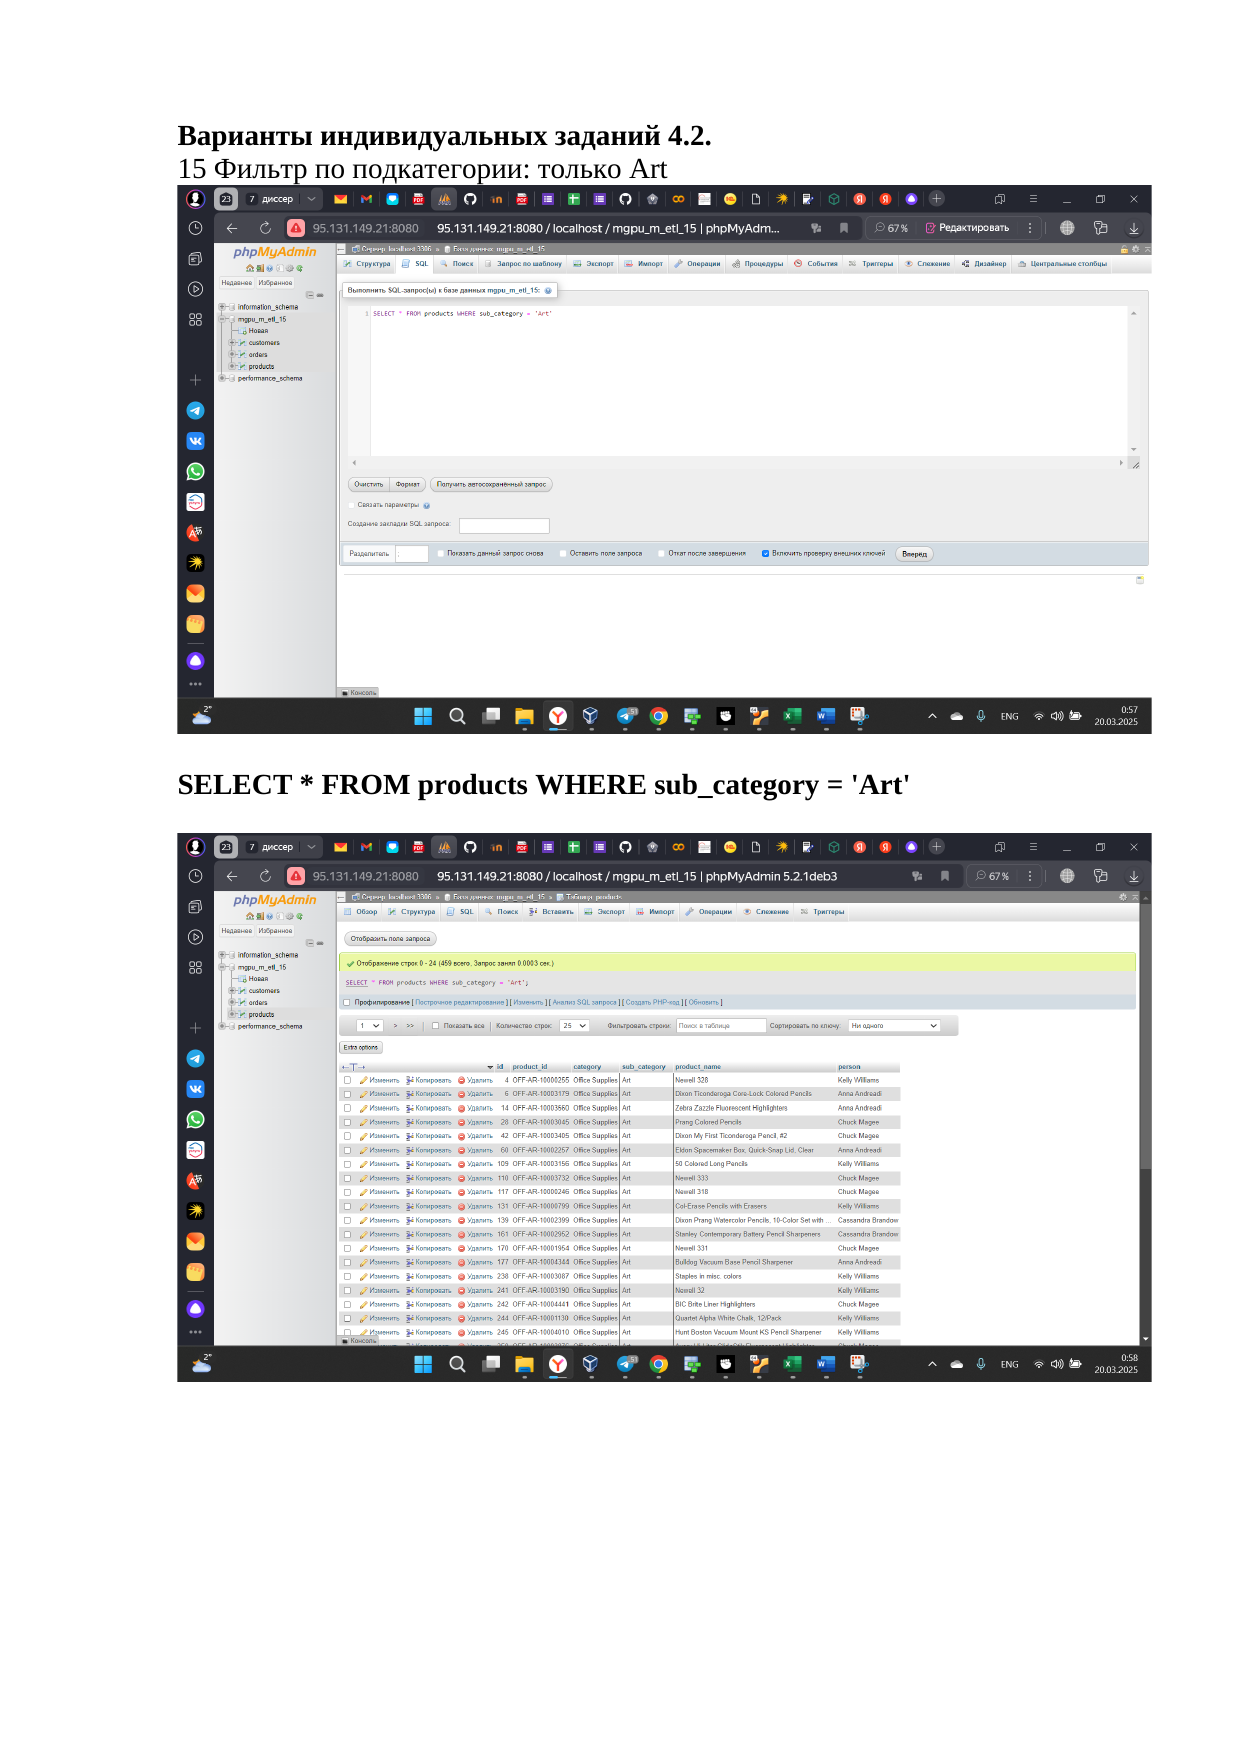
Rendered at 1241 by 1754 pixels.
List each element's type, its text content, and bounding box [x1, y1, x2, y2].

text 15 Фильтр по подкатегории: только Art [177, 152, 1152, 185]
text SELECT * FROM products WHERE sub_category = 'Art' [177, 767, 1152, 800]
picture [177, 833, 1152, 1382]
text Варианты индивидуальных заданий 4.2. [177, 118, 1152, 152]
picture [177, 185, 1152, 734]
